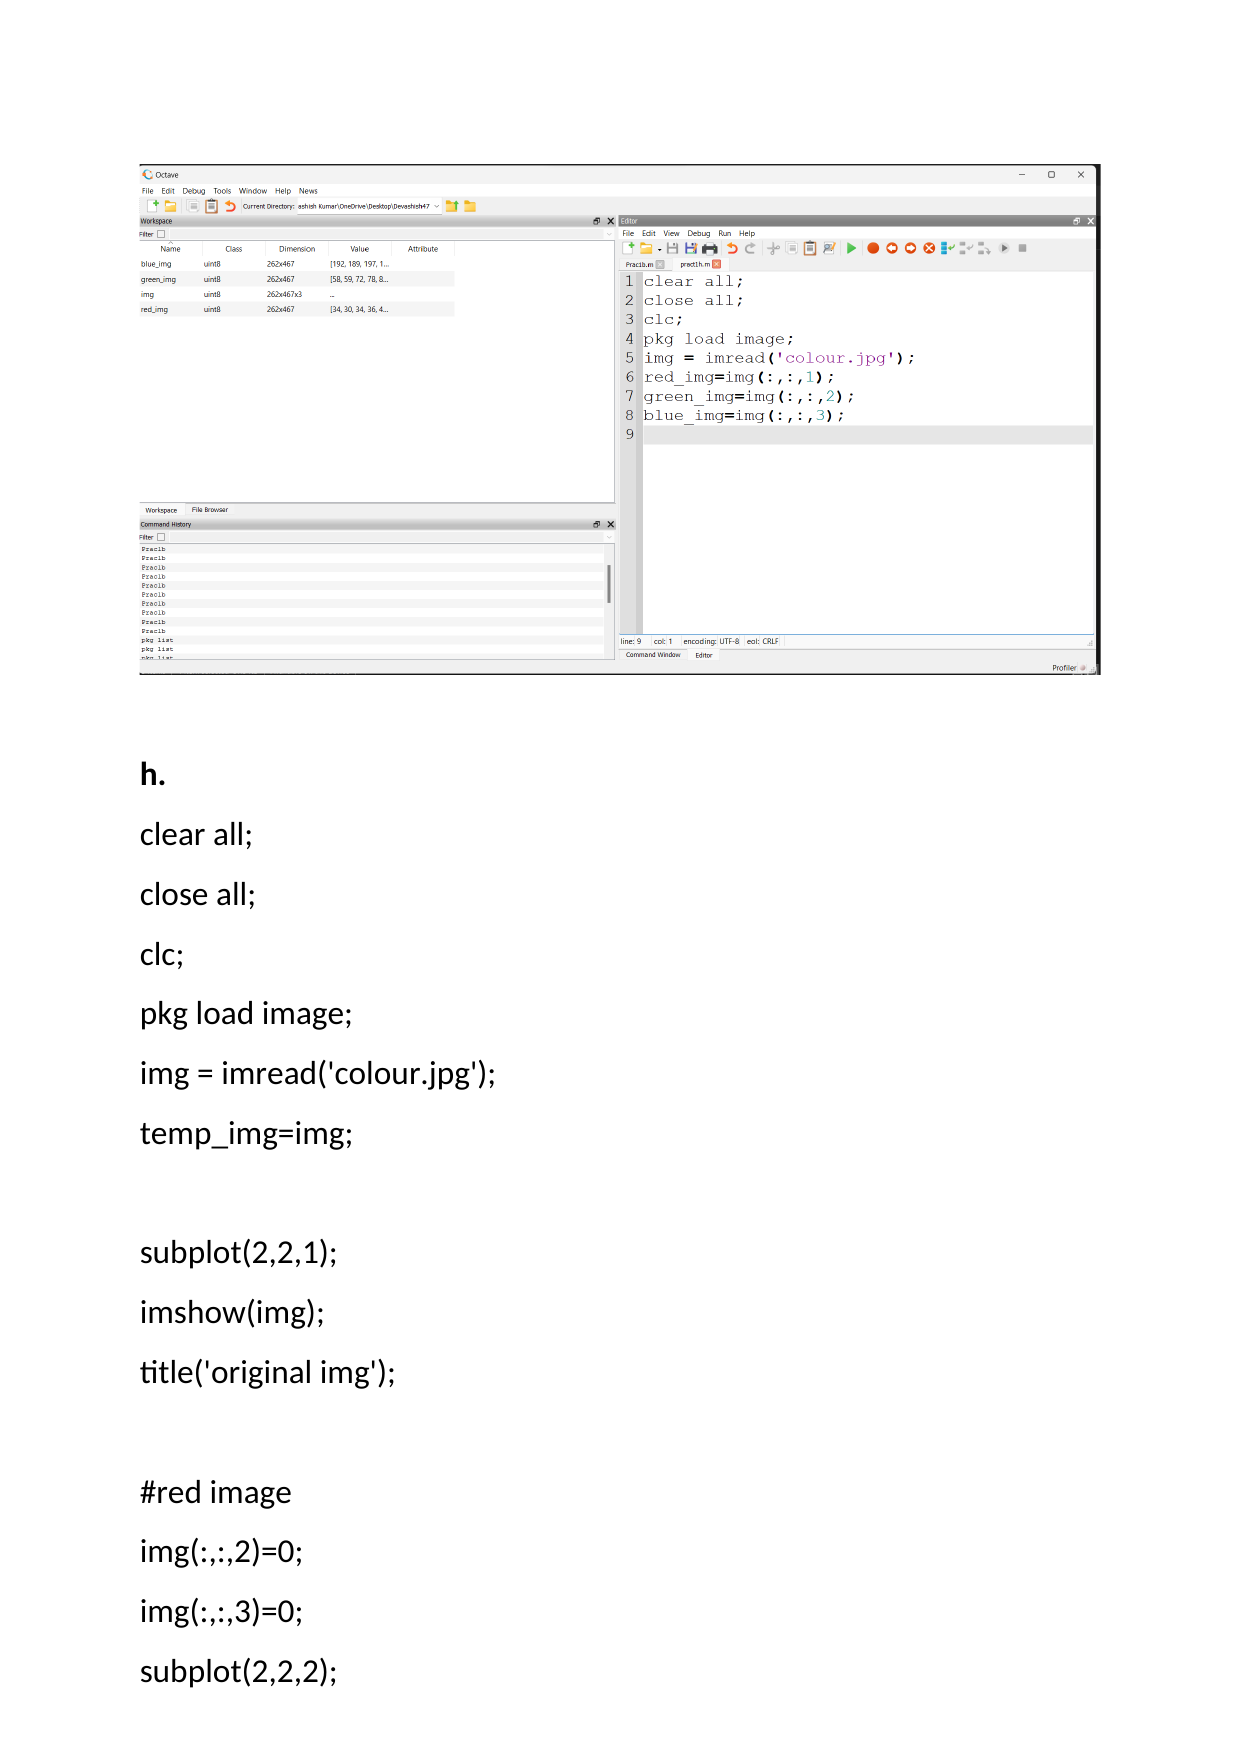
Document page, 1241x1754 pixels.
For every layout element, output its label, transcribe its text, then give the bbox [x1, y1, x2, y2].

text temp_img=img; [139, 1112, 1101, 1153]
text imshow(img); [139, 1291, 1101, 1332]
text img(:,:,2)=0; [139, 1530, 1101, 1571]
text pkg load image; [139, 992, 1101, 1033]
text img = imread('colour.jpg'); [139, 1052, 1101, 1093]
text subplot(2,2,1); [139, 1231, 1101, 1272]
text clear all; [139, 813, 1101, 854]
text #red image [139, 1471, 1101, 1511]
text img(:,:,3)=0; [139, 1590, 1101, 1631]
text h. [139, 753, 1101, 794]
picture [139, 164, 1101, 675]
text title('original img'); [139, 1351, 1101, 1392]
text subplot(2,2,2); [139, 1650, 1101, 1691]
text clc; [139, 932, 1101, 973]
text close all; [139, 873, 1101, 913]
